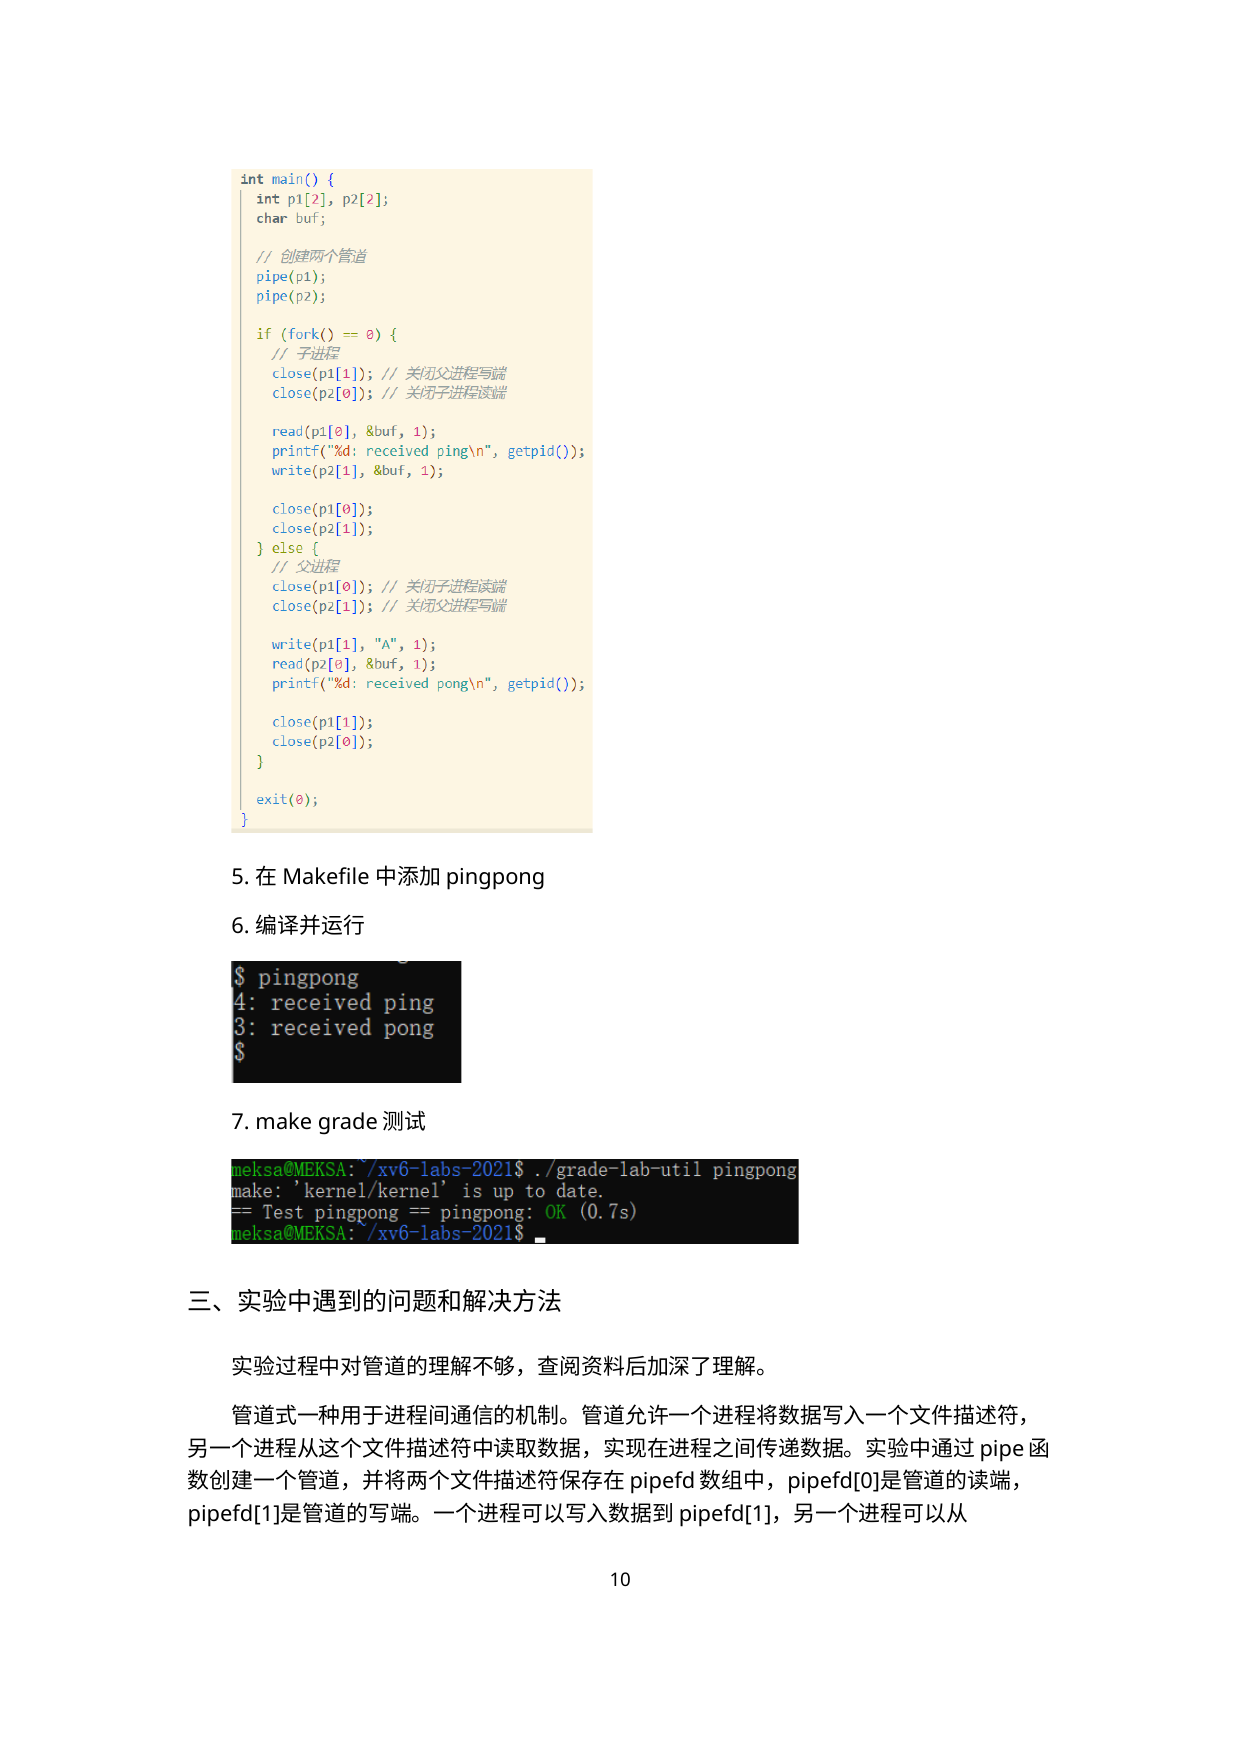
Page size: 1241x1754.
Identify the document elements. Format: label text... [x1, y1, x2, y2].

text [187, 1398, 1053, 1528]
text 5. 在 Makefile 中添加 pingpong [187, 858, 1053, 891]
text 实验过程中对管道的理解不够，查阅资料后加深了理解。 [187, 1348, 1053, 1381]
text 6. 编译并运行 [187, 908, 1053, 940]
picture [231, 961, 462, 1083]
picture [231, 169, 593, 833]
picture [231, 1159, 799, 1244]
text 7. make grade测试 [187, 1103, 1053, 1136]
text 三、实验中遇到的问题和解决方法 [187, 1267, 1053, 1332]
